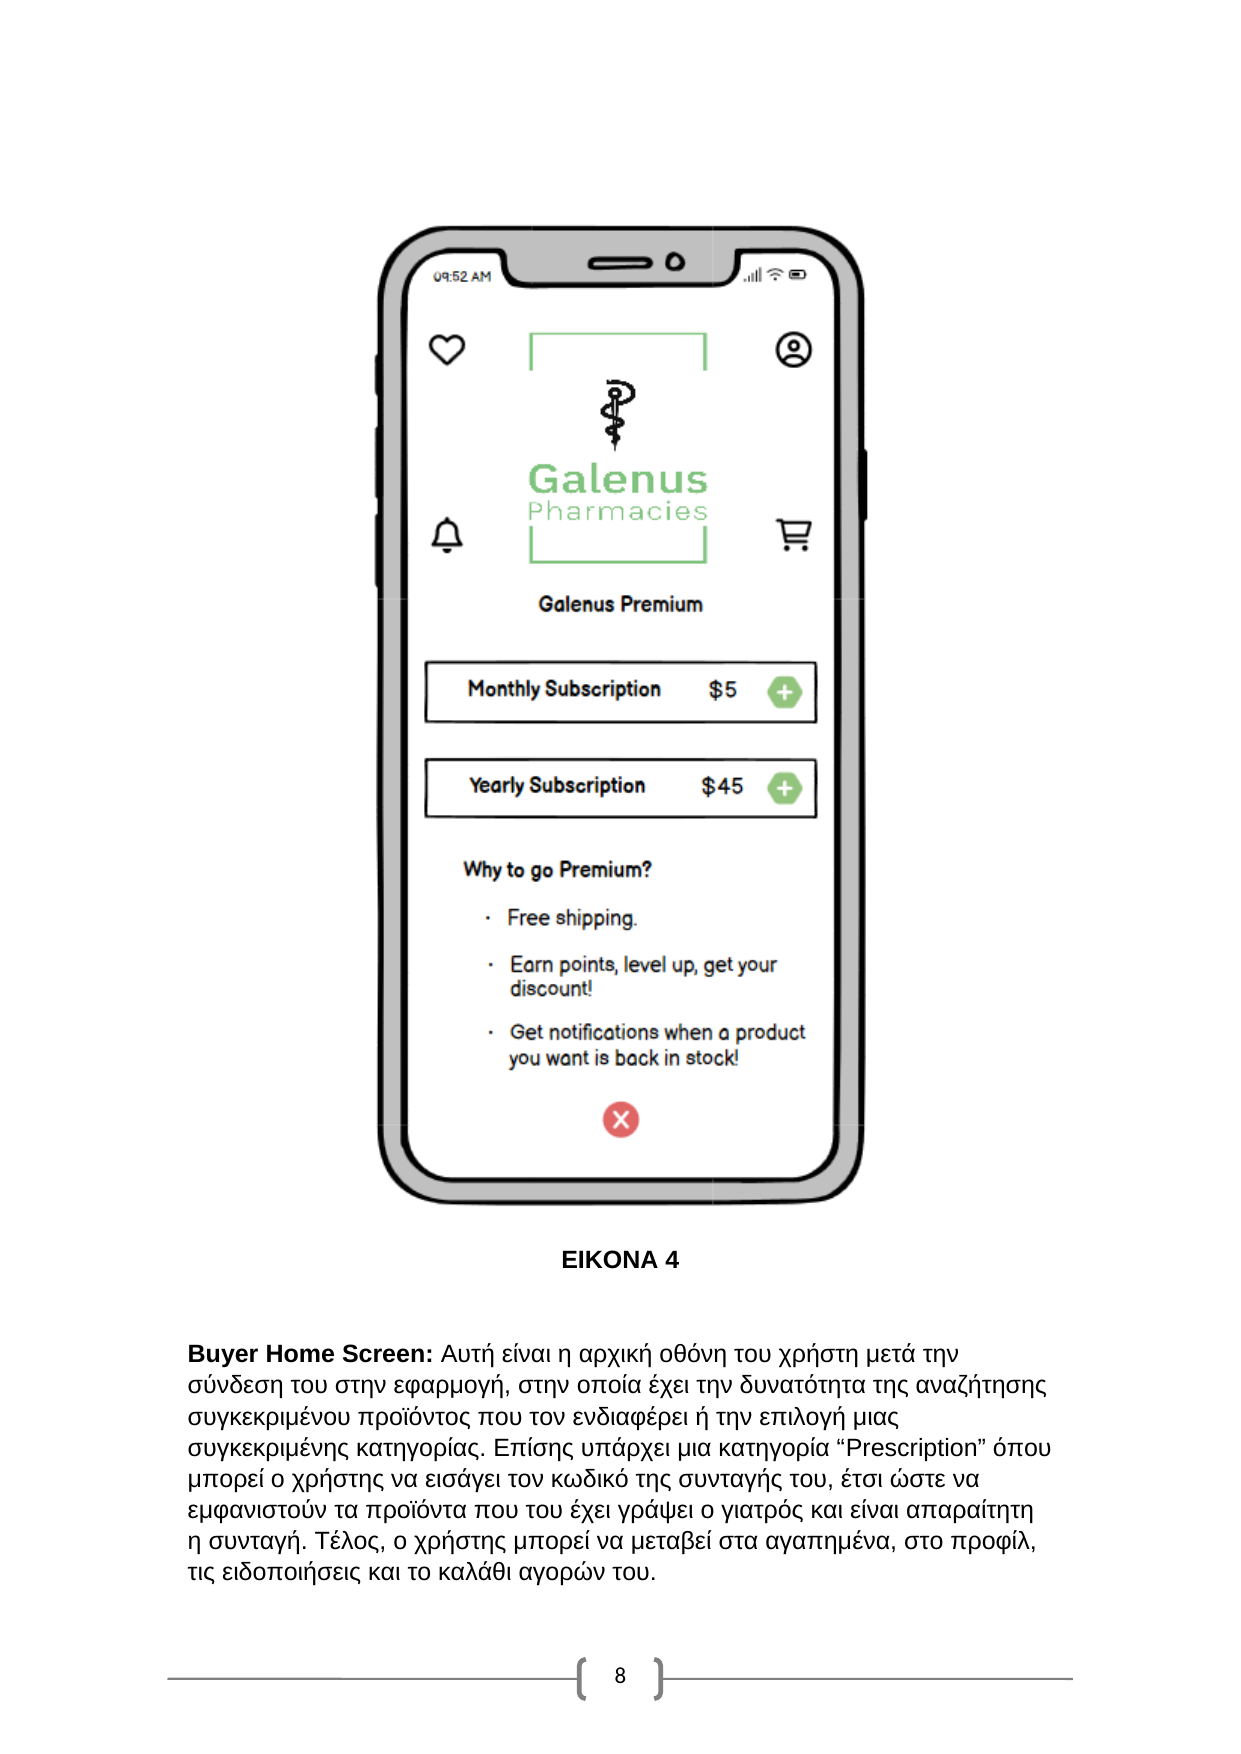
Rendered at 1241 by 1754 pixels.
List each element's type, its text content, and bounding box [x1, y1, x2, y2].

text ΕΙΚΟΝΑ 4 [187, 1245, 1053, 1273]
text Buyer Home Screen: Αυτή είναι η αρχική οθόνη του χρήστη μετά την σύνδεση του στην εφαρμογή, στην οποία έχει την δυνατότητα της αναζήτησης συγκεκριμένου προϊόντος που τον ενδιαφέρει ή την επιλογή μιας συγκεκριμένης κατηγορίας. Επίσης υπάρχει μια κατηγορία “Prescription” όπου μπορεί ο χρήστης να εισάγει τον κωδικό της συνταγής του, έτσι ώστε να εμφανιστούν τα προϊόντα που του έχει γράψει ο γιατρός και είναι απαραίτητη η συνταγή. Τέλος, ο χρήστης μπορεί να μεταβεί στα αγαπημένα, στο προφίλ, τις ειδοποιήσεις και το καλάθι αγορών του. [187, 1339, 1053, 1585]
picture [356, 196, 884, 1226]
